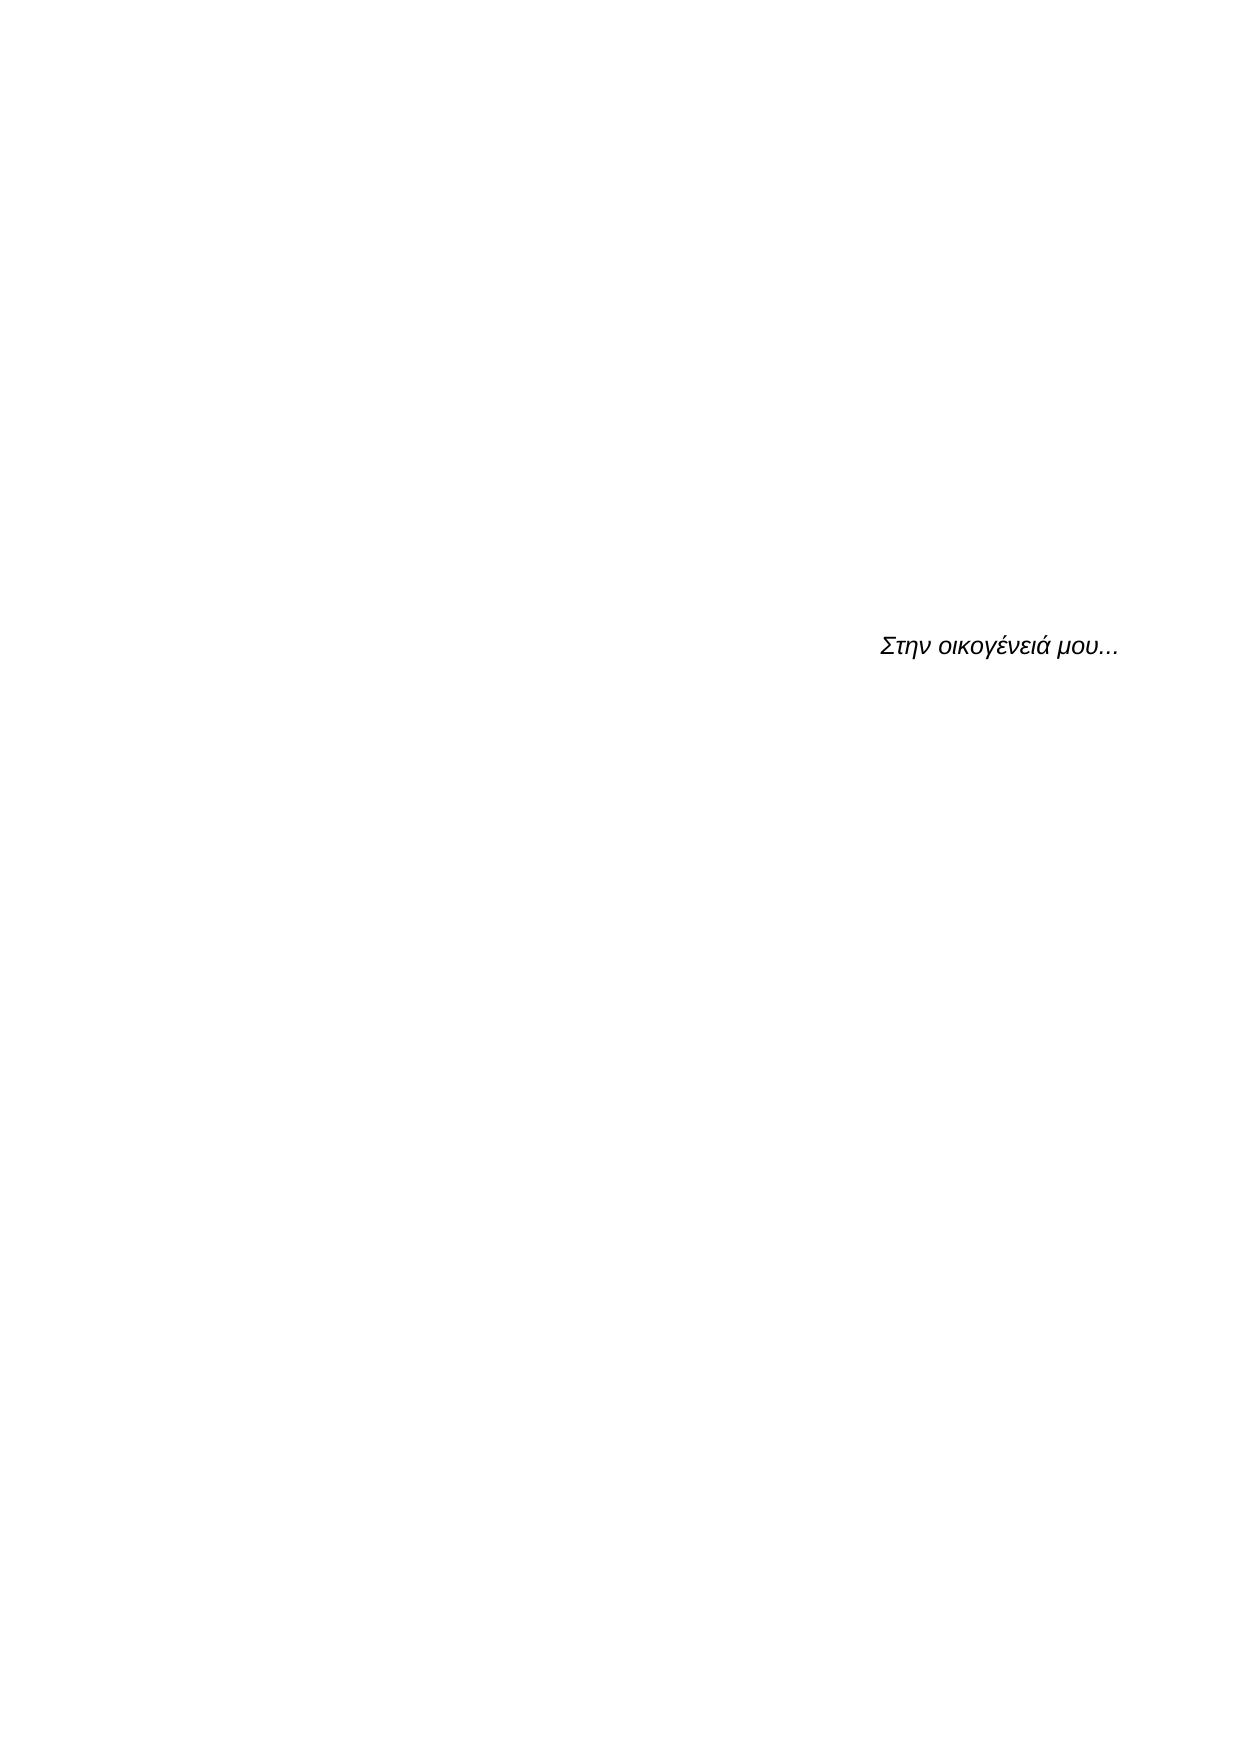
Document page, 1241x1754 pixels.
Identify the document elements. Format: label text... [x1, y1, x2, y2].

text Στην οικογένειά μου... [148, 631, 1122, 660]
